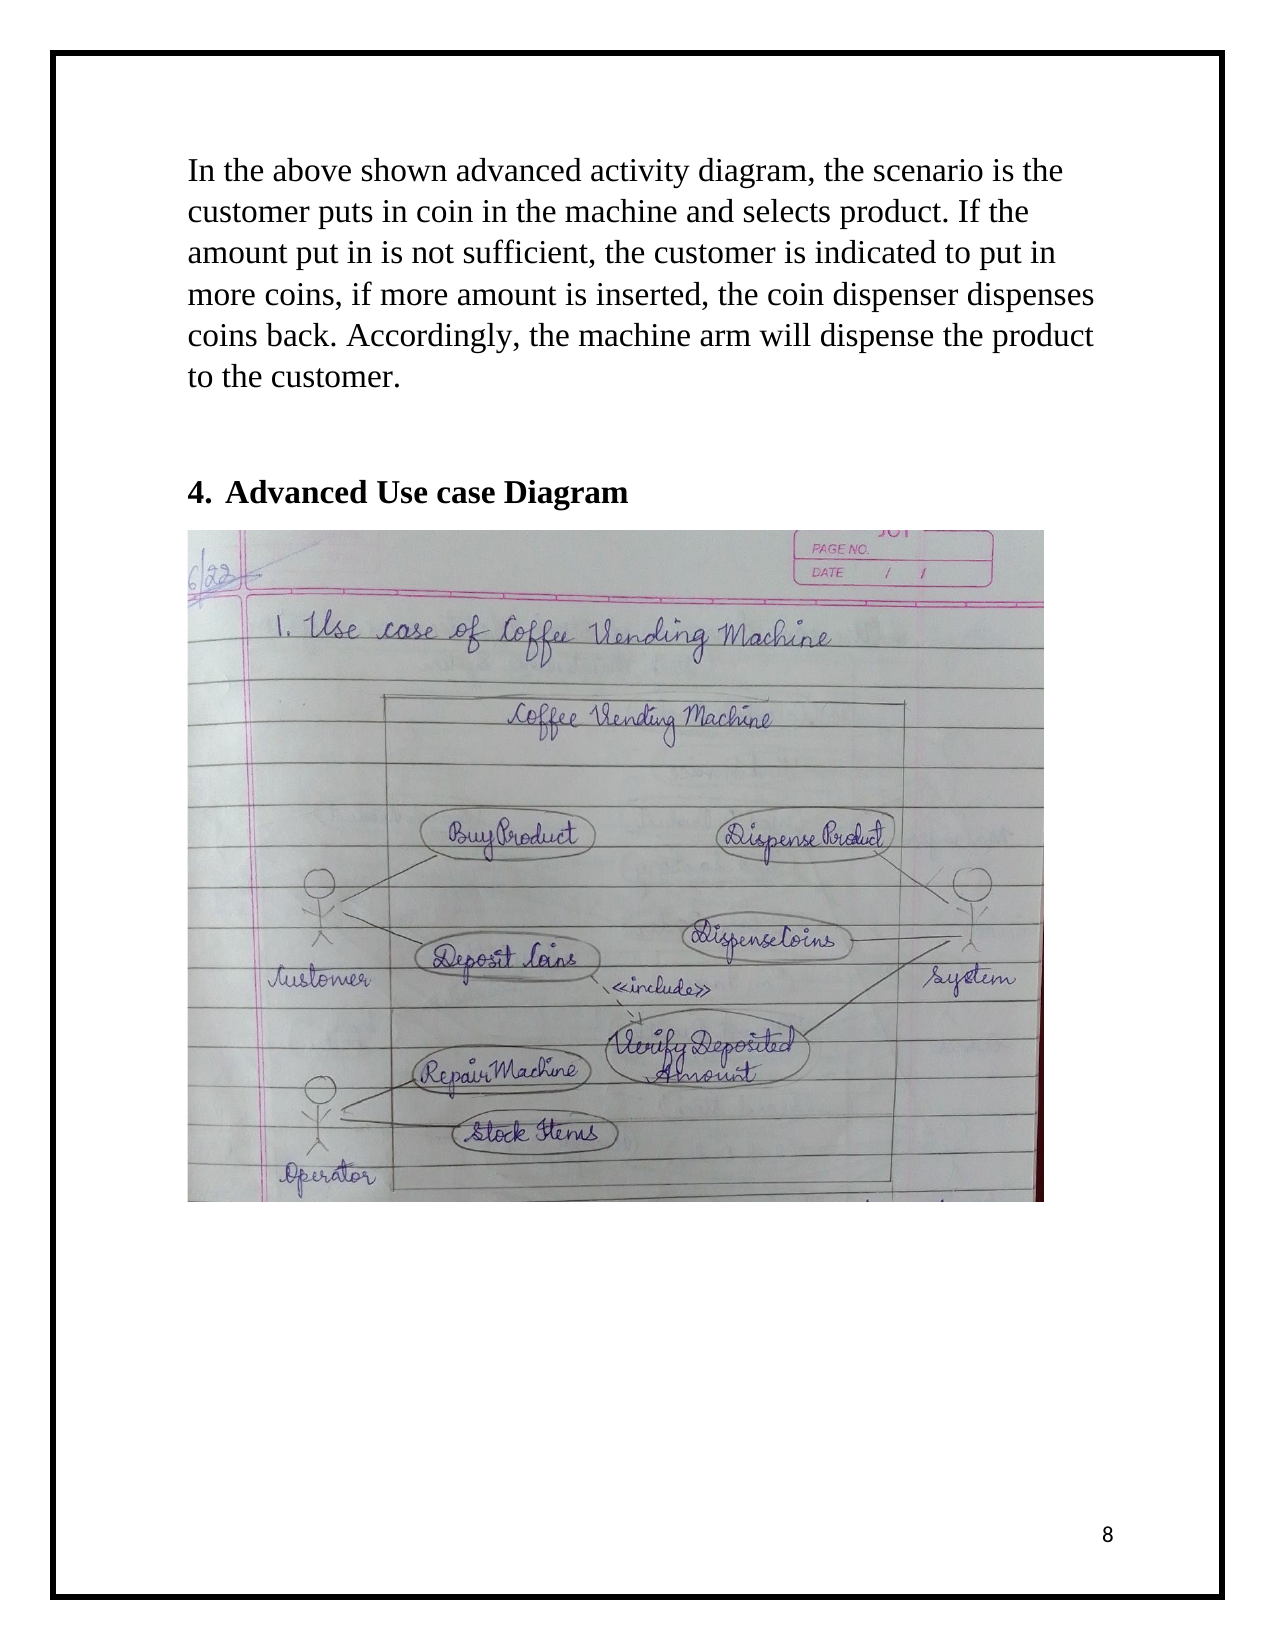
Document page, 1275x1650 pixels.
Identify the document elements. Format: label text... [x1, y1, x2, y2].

text In the above shown advanced activity diagram, the scenario is the customer puts in coin in the machine and selects product. If the amount put in is not sufficient, the customer is indicated to put in more coins, if more amount is inserted, the coin dispenser dispenses coins back. Accordingly, the machine arm will dispense the product to the customer. [187, 150, 1114, 395]
picture [187, 530, 1044, 1202]
list Advanced Use case Diagram [187, 473, 1210, 511]
